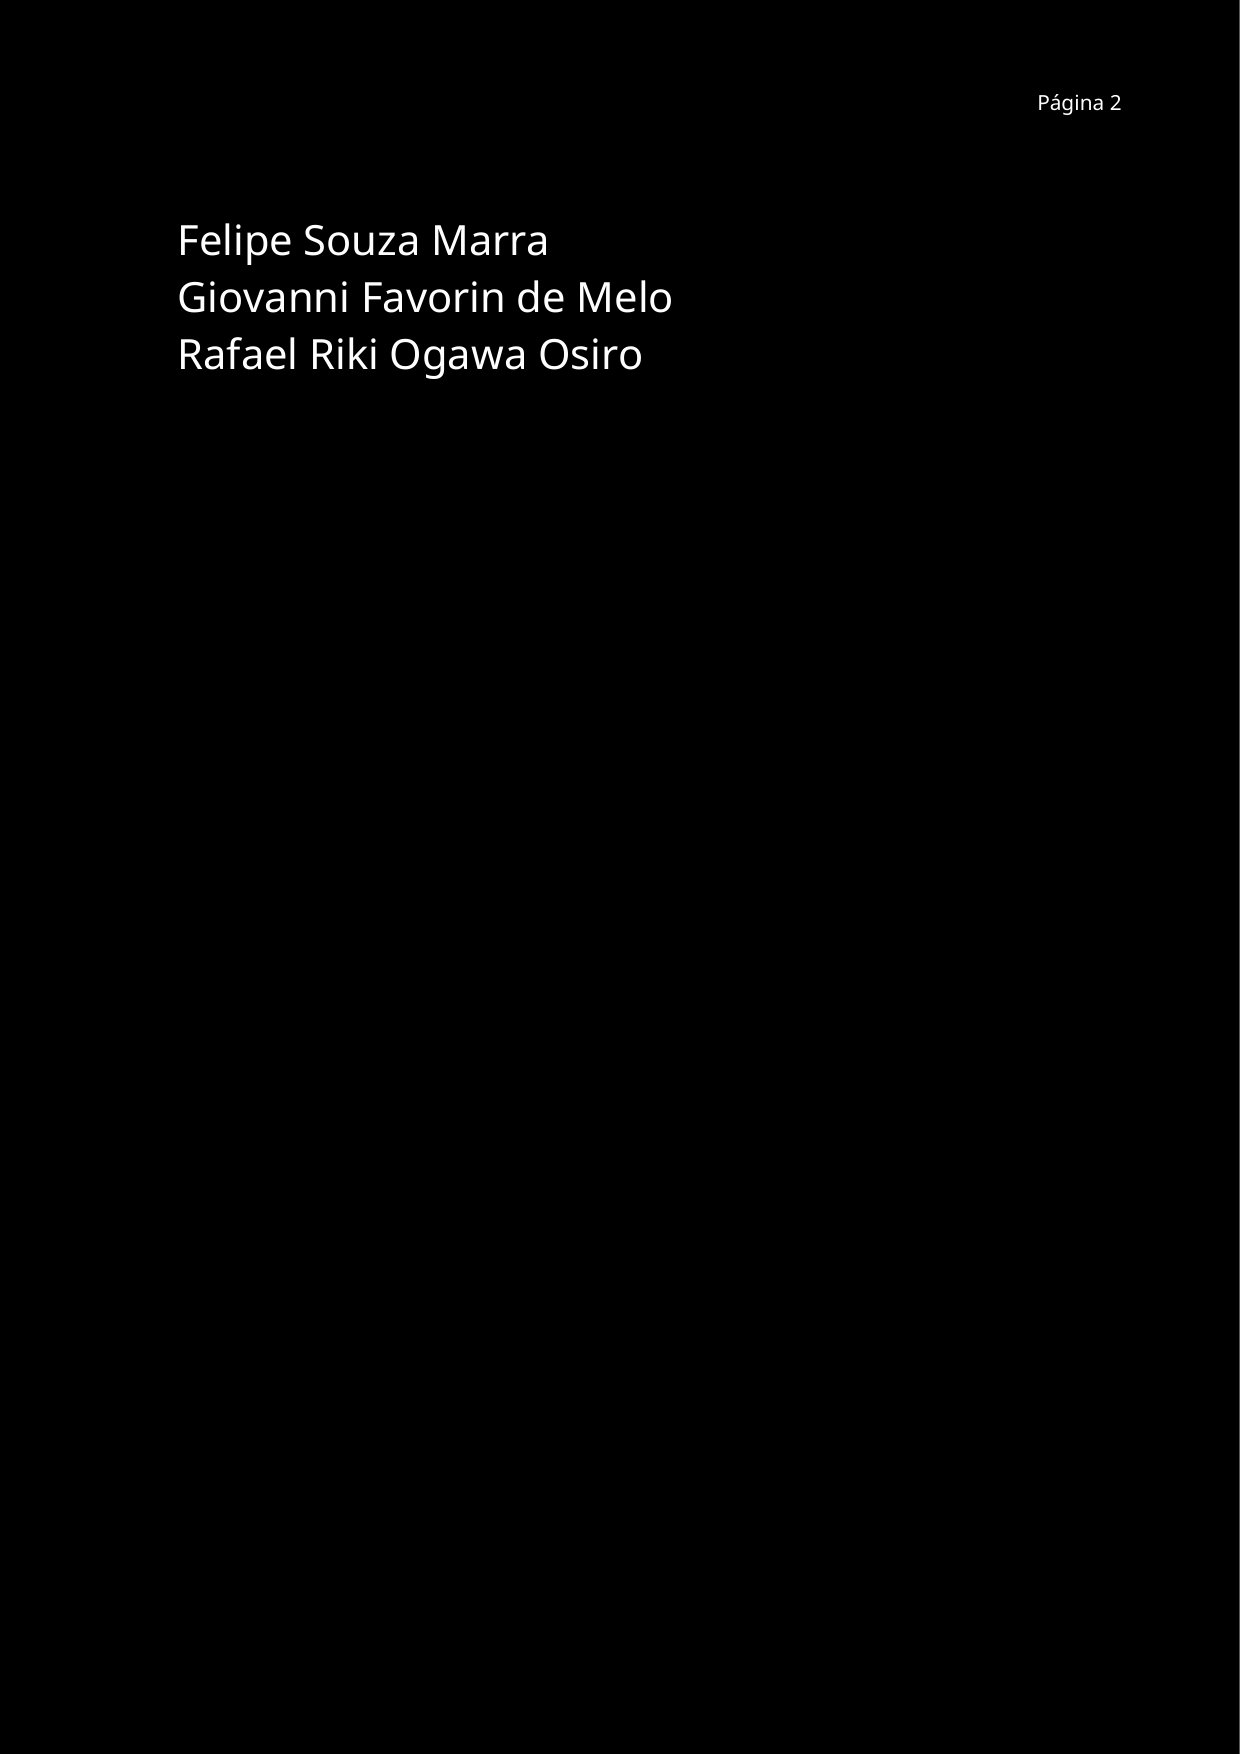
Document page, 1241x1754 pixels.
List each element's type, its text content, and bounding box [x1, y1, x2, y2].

text Felipe Souza Marra [177, 211, 1122, 268]
text Rafael Riki Ogawa Osiro [177, 325, 1122, 382]
text Giovanni Favorin de Melo [177, 268, 1122, 325]
